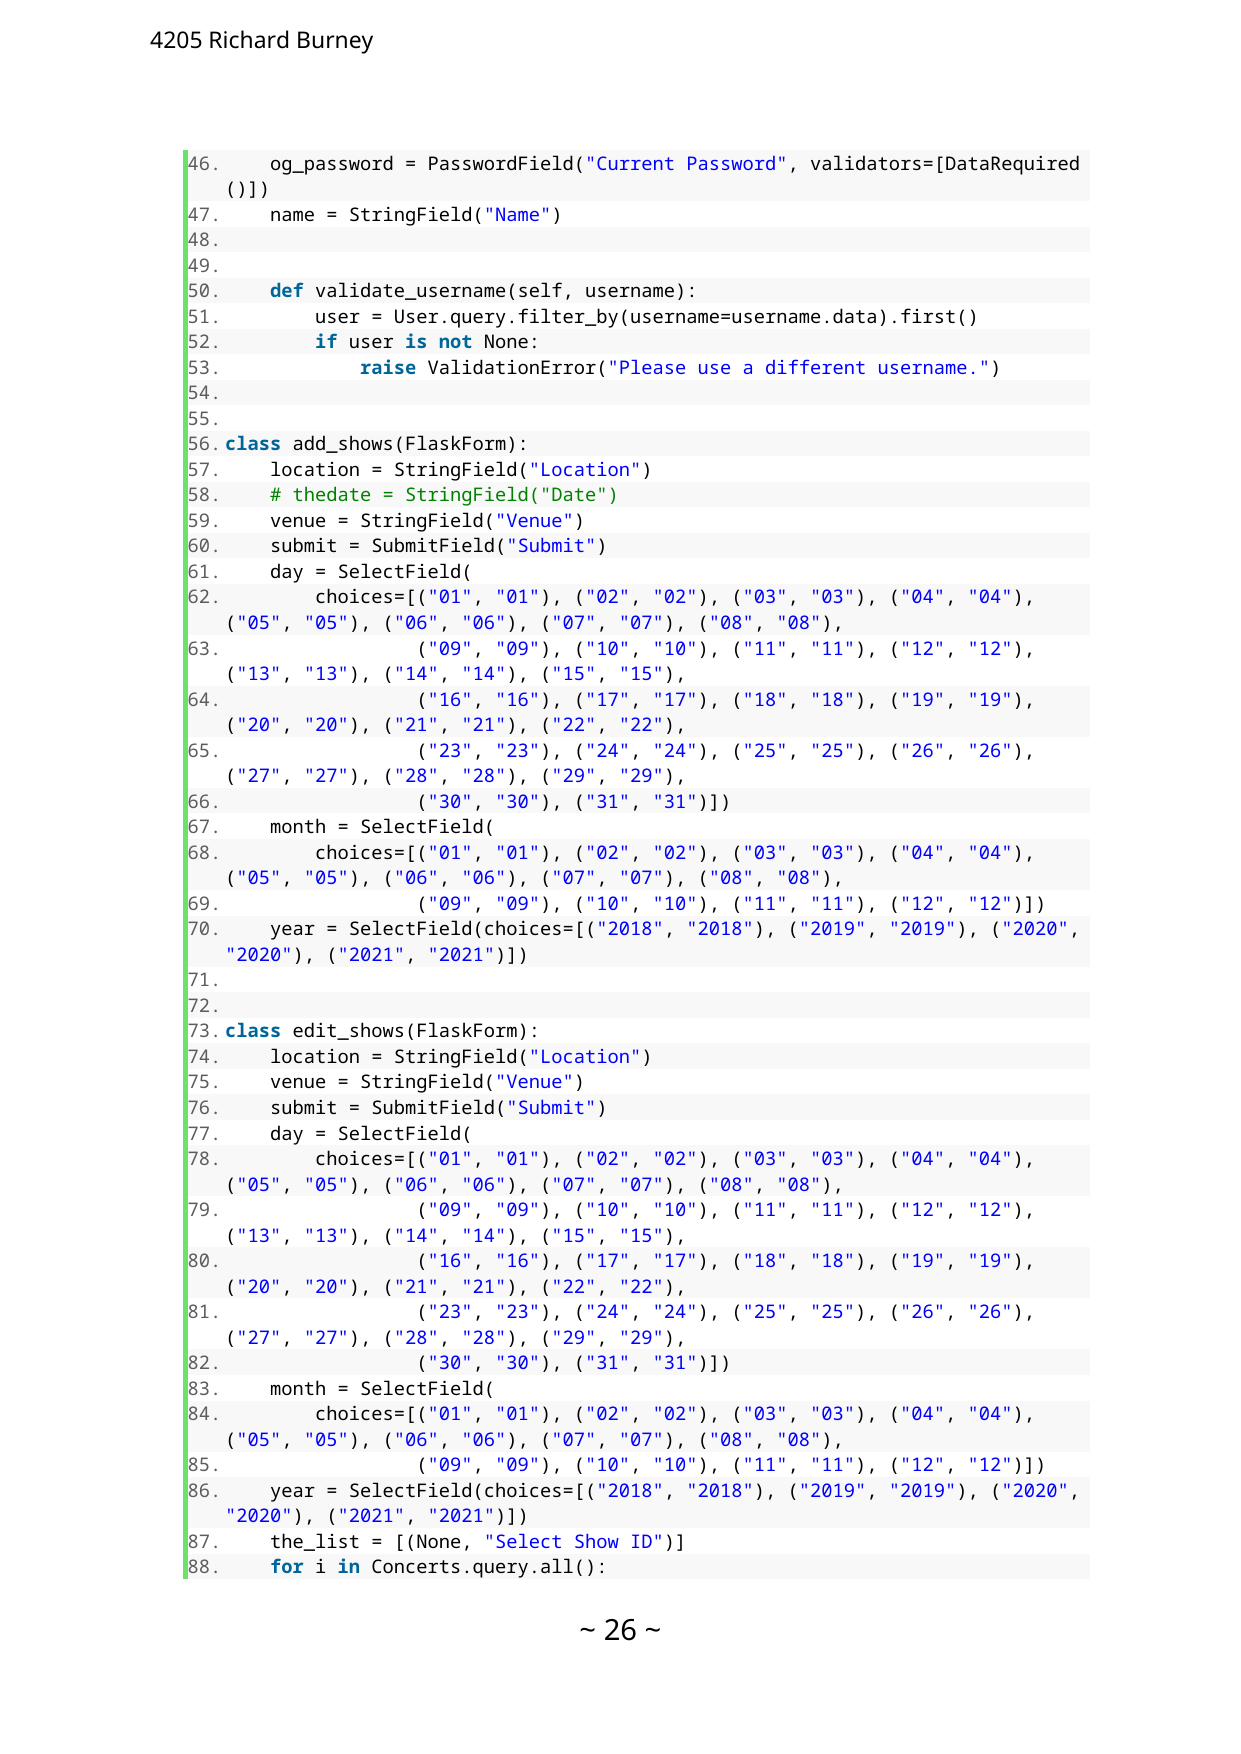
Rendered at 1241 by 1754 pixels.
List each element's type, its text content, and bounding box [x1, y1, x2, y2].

list month = SelectField( [188, 813, 1090, 839]
list class edit_shows(FlaskForm): [188, 1018, 1090, 1043]
list submit = SubmitField("Submit") [188, 533, 1090, 558]
list ("30", "30"), ("31", "31")]) [188, 1349, 1090, 1375]
list day = SelectField( [188, 558, 1090, 584]
list ("16", "16"), ("17", "17"), ("18", "18"), ("19", "19"), ("20", "20"), ("21", "21"), ("22", "22"), [188, 686, 1090, 737]
list user = User.query.filter_by(username=username.data).first() [188, 303, 1090, 329]
list choices=[("01", "01"), ("02", "02"), ("03", "03"), ("04", "04"), ("05", "05"), ("06", "06"), ("07", "07"), ("08", "08"), [188, 584, 1090, 635]
list ("09", "09"), ("10", "10"), ("11", "11"), ("12", "12")]) [188, 1452, 1090, 1477]
list ("16", "16"), ("17", "17"), ("18", "18"), ("19", "19"), ("20", "20"), ("21", "21"), ("22", "22"), [188, 1247, 1090, 1298]
list if user is not None: [188, 329, 1090, 354]
list ("23", "23"), ("24", "24"), ("25", "25"), ("26", "26"), ("27", "27"), ("28", "28"), ("29", "29"), [188, 737, 1090, 788]
list def validate_username(self, username): [188, 278, 1090, 303]
list ("09", "09"), ("10", "10"), ("11", "11"), ("12", "12"), ("13", "13"), ("14", "14"), ("15", "15"), [188, 1196, 1090, 1247]
list name = StringField("Name") [188, 201, 1090, 227]
list ("09", "09"), ("10", "10"), ("11", "11"), ("12", "12"), ("13", "13"), ("14", "14"), ("15", "15"), [188, 635, 1090, 686]
list for i in Concerts.query.all(): [188, 1554, 1090, 1579]
list year = SelectField(choices=[("2018", "2018"), ("2019", "2019"), ("2020", "2020"), ("2021", "2021")]) [188, 916, 1090, 967]
list the_list = [(None, "Select Show ID")] [188, 1528, 1090, 1554]
list venue = StringField("Venue") [188, 1069, 1090, 1094]
list location = StringField("Location") [188, 456, 1090, 482]
list og_password = PasswordField("Current Password", validators=[DataRequired()]) [188, 150, 1090, 201]
list location = StringField("Location") [188, 1043, 1090, 1069]
list ("09", "09"), ("10", "10"), ("11", "11"), ("12", "12")]) [188, 890, 1090, 916]
list year = SelectField(choices=[("2018", "2018"), ("2019", "2019"), ("2020", "2020"), ("2021", "2021")]) [188, 1477, 1090, 1528]
list ("30", "30"), ("31", "31")]) [188, 788, 1090, 813]
list month = SelectField( [188, 1375, 1090, 1401]
list ("23", "23"), ("24", "24"), ("25", "25"), ("26", "26"), ("27", "27"), ("28", "28"), ("29", "29"), [188, 1298, 1090, 1349]
list class add_shows(FlaskForm): [188, 431, 1090, 456]
list day = SelectField( [188, 1120, 1090, 1145]
list choices=[("01", "01"), ("02", "02"), ("03", "03"), ("04", "04"), ("05", "05"), ("06", "06"), ("07", "07"), ("08", "08"), [188, 839, 1090, 890]
list choices=[("01", "01"), ("02", "02"), ("03", "03"), ("04", "04"), ("05", "05"), ("06", "06"), ("07", "07"), ("08", "08"), [188, 1401, 1090, 1452]
list venue = StringField("Venue") [188, 507, 1090, 533]
list submit = SubmitField("Submit") [188, 1094, 1090, 1120]
list raise ValidationError("Please use a different username.") [188, 354, 1090, 380]
list choices=[("01", "01"), ("02", "02"), ("03", "03"), ("04", "04"), ("05", "05"), ("06", "06"), ("07", "07"), ("08", "08"), [188, 1145, 1090, 1196]
list # thedate = StringField("Date") [188, 482, 1090, 507]
